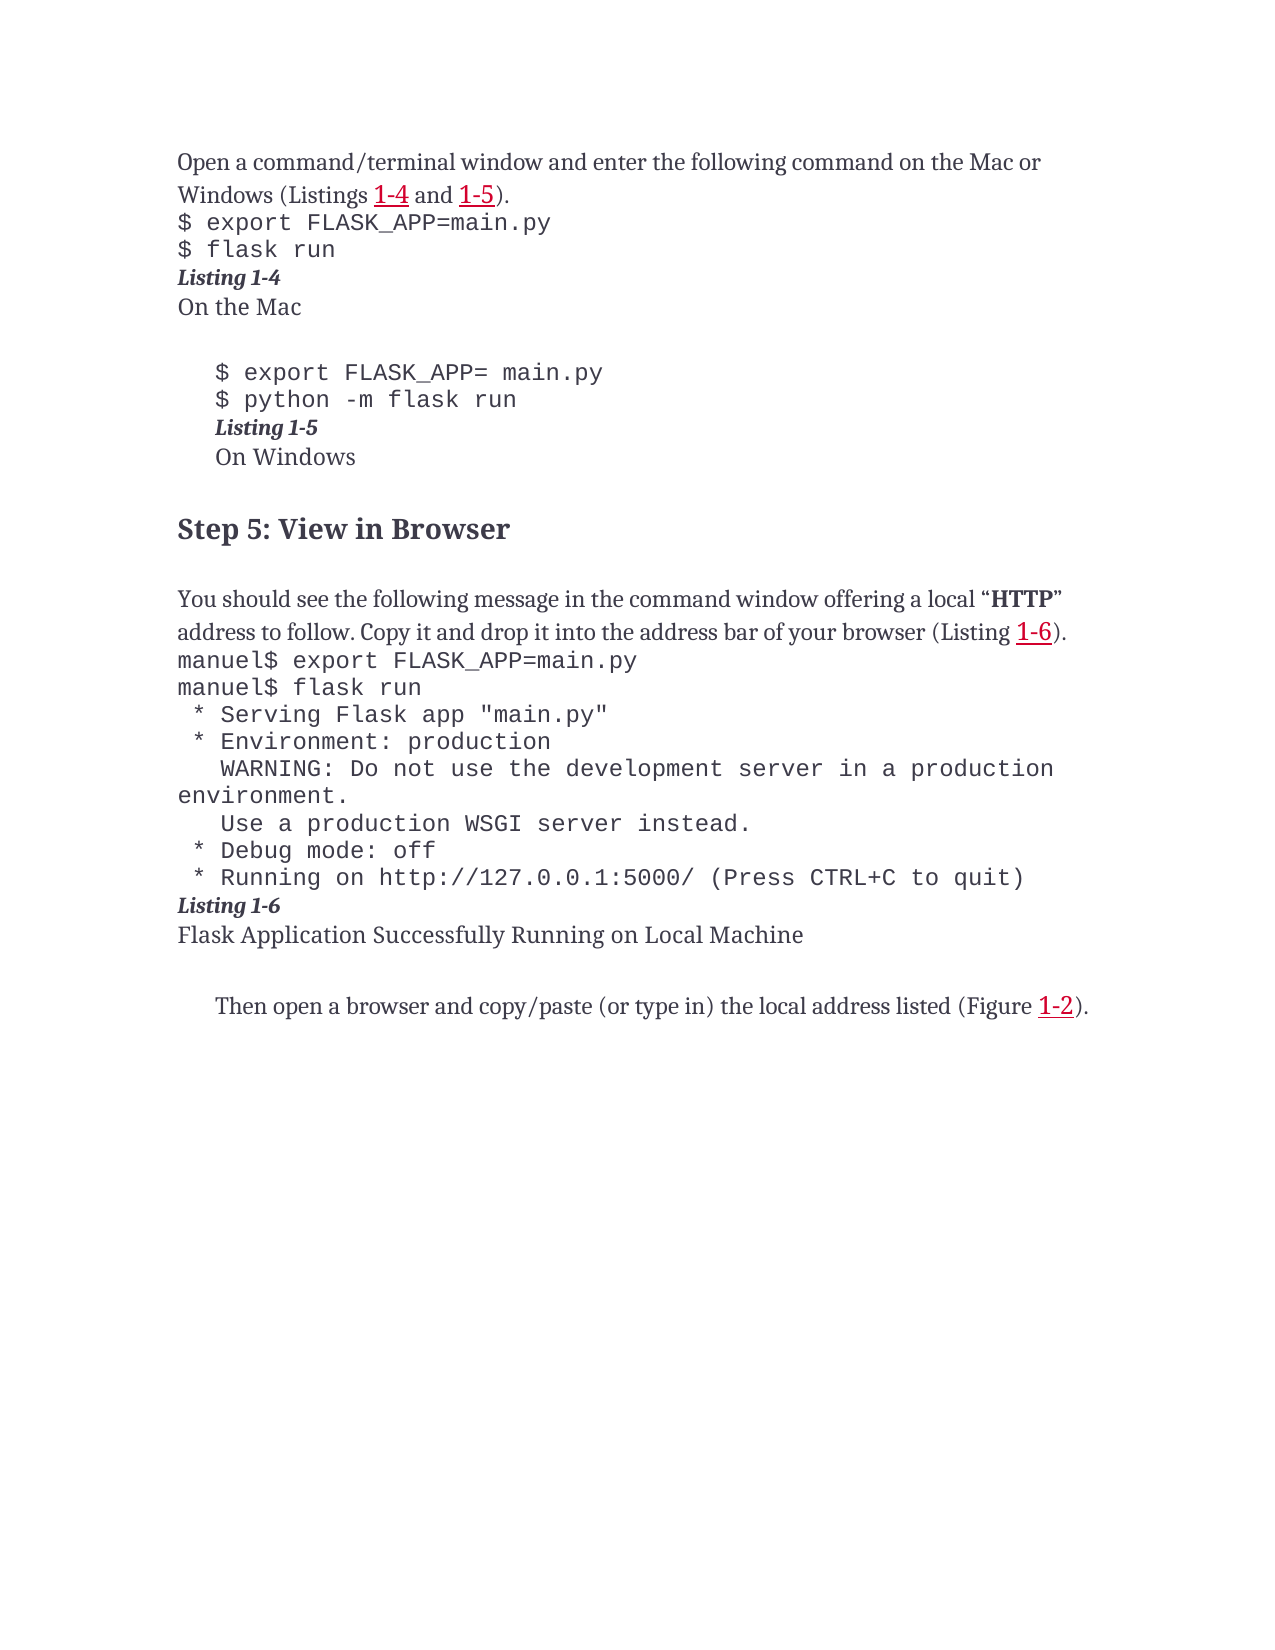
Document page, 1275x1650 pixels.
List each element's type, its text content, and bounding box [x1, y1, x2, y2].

text manuel$ export FLASK_APP=main.py [177, 648, 1098, 675]
text Flask Application Successfully Running on Local Machine [177, 919, 1098, 950]
text Listing 1-6 [177, 893, 1098, 919]
text * Debug mode: off [177, 838, 1098, 866]
text Use a production WSGI server instead. [177, 811, 1098, 838]
text Open a command/terminal window and enter the following command on the Mac or Windows (Listings 1-4 and 1-5). [177, 148, 1098, 210]
text $ python -m flask run [177, 387, 1098, 414]
text Listing 1-4 [177, 265, 1098, 291]
text $ flask run [177, 238, 1098, 265]
text You should see the following message in the command window offering a local “HTTP” address to follow. Copy it and drop it into the address bar of your browser (Listing 1-6). [177, 585, 1098, 648]
text * Running on http://127.0.0.1:5000/ (Press CTRL+C to quit) [177, 866, 1098, 893]
text Step 5: View in Browser [177, 509, 1098, 548]
text On Windows [177, 441, 1098, 472]
text Listing 1-5 [177, 414, 1098, 441]
text Then open a browser and copy/paste (or type in) the local address listed (Figure 1-2). [177, 988, 1098, 1022]
text $ export FLASK_APP=main.py [177, 210, 1098, 238]
text $ export FLASK_APP= main.py [177, 360, 1098, 387]
text * Environment: production [177, 729, 1098, 757]
text WARNING: Do not use the development server in a production environment. [177, 757, 1098, 811]
text manuel$ flask run [177, 675, 1098, 702]
text On the Mac [177, 291, 1098, 322]
text * Serving Flask app "main.py" [177, 702, 1098, 729]
